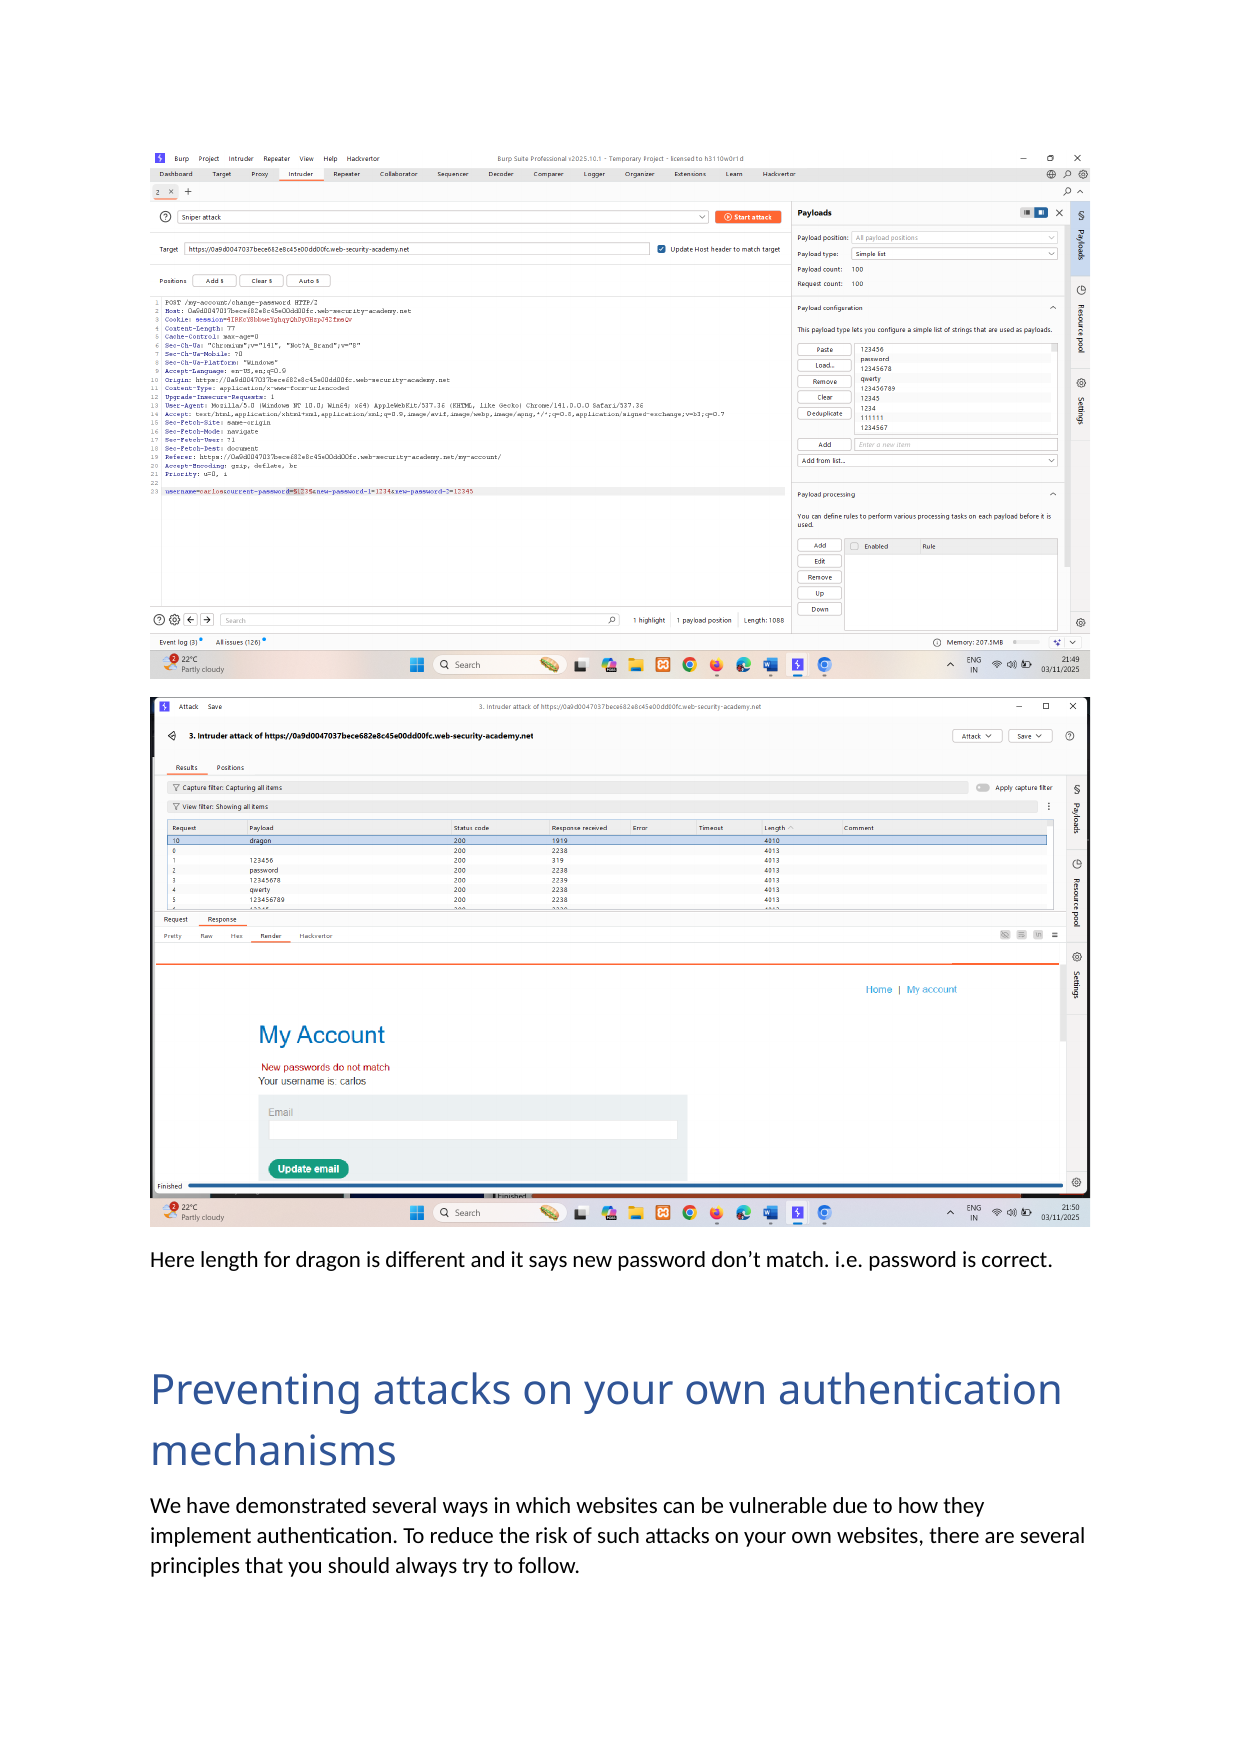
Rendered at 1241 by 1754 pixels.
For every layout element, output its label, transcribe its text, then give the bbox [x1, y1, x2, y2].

picture [150, 697, 1091, 1227]
text We have demonstrated several ways in which websites can be vulnerable due to how they implement authentication. To reduce the risk of such attacks on your own websites, there are several principles that you should always try to follow. [150, 1491, 1090, 1579]
picture [150, 150, 1091, 679]
text Here length for dragon is different and it says new password don’t match. i.e. password is correct. [150, 1245, 1090, 1273]
subtitle Preventing attacks on your own authentication mechanisms [150, 1360, 1090, 1478]
